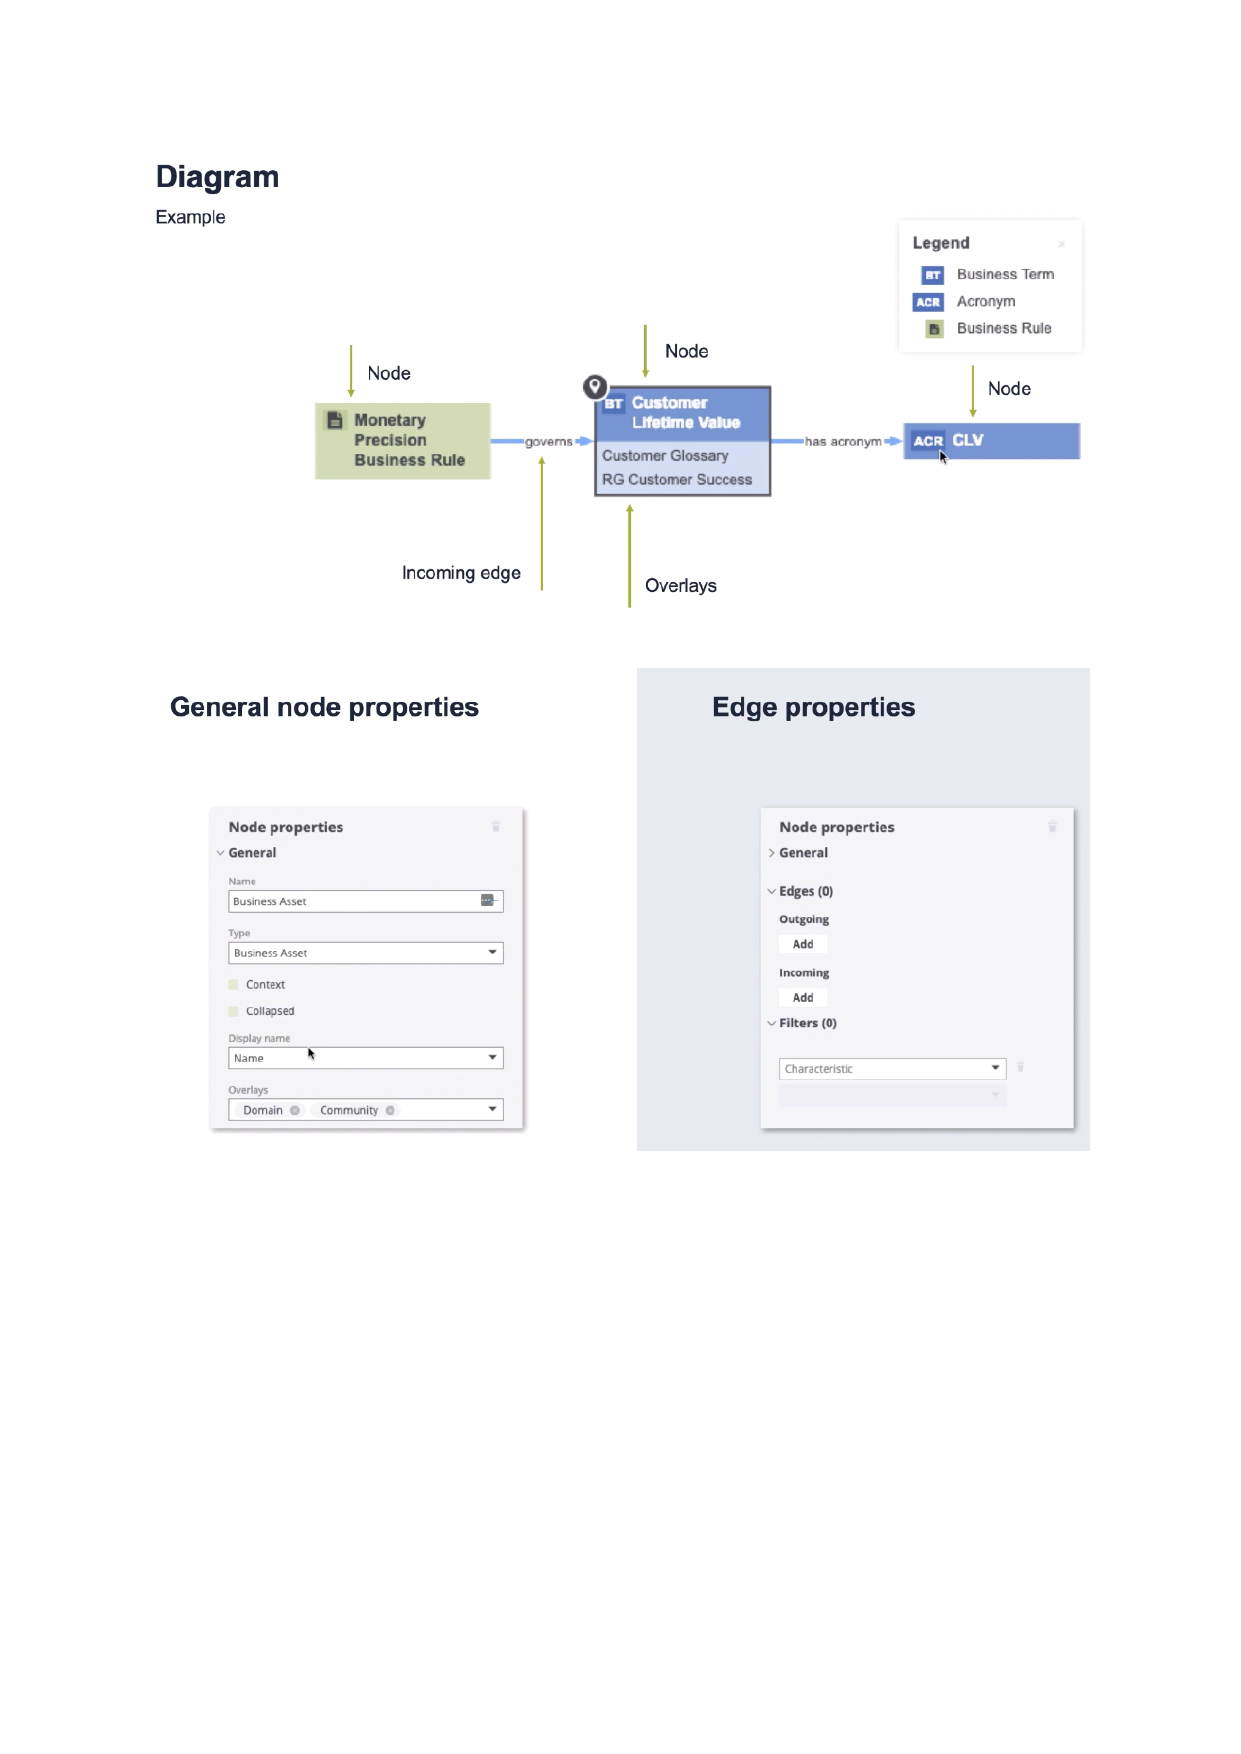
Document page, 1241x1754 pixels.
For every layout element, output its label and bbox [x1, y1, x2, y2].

picture [150, 150, 1091, 612]
picture [150, 668, 1091, 1151]
